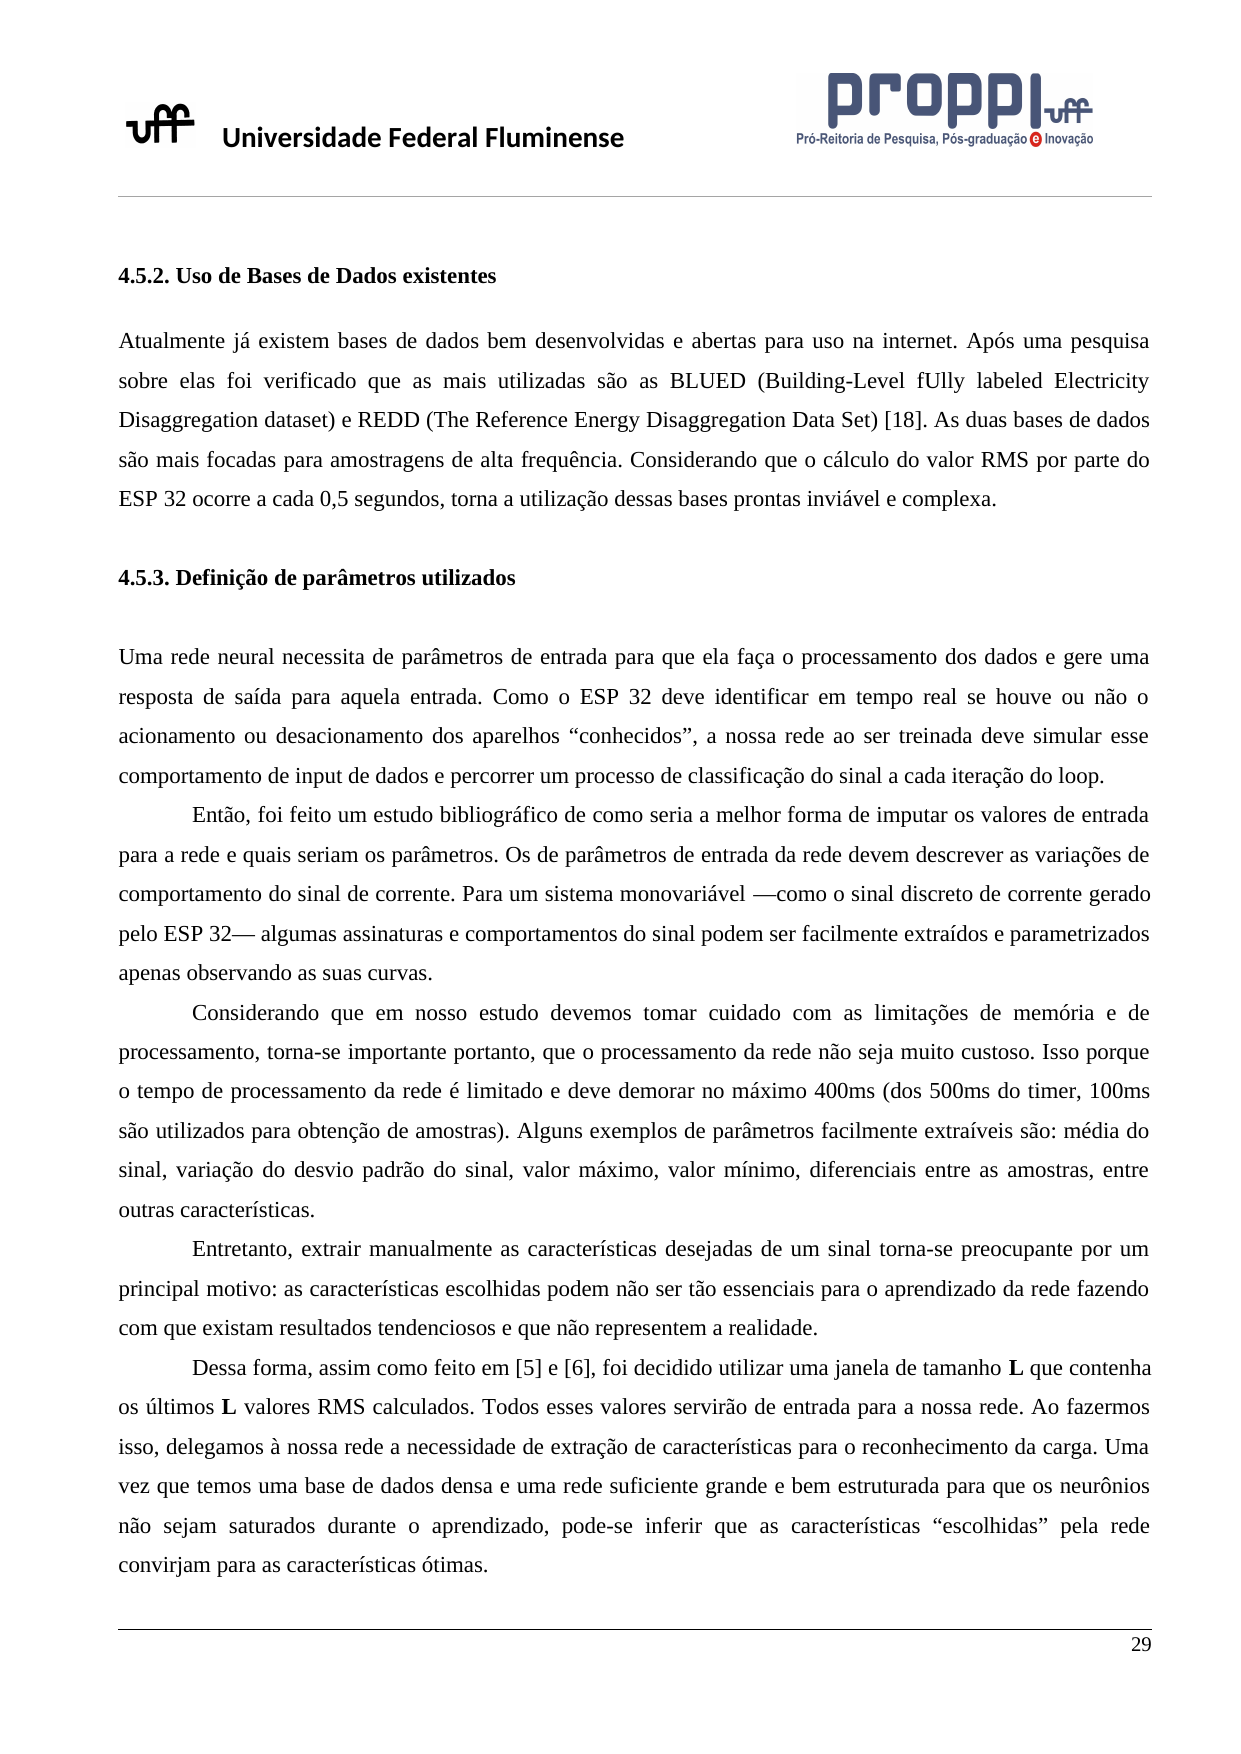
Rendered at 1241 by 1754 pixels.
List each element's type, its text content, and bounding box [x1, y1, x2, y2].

picture [796, 73, 1093, 147]
text Dessa forma, assim como feito em [5] e [6], foi decidido utilizar uma janela de tamanho L que contenha os últimos L valores RMS calculados. Todos esses valores servirão de entrada para a nossa rede. Ao fazermos isso, delegamos à nossa rede a necessidade de extração de características para o reconhecimento da carga. Uma vez que temos uma base de dados densa e uma rede suficiente grande e bem estruturada para que os neurônios não sejam saturados durante o aprendizado, pode-se inferir que as características “escolhidas” pela rede convirjam para as características ótimas. [118, 1354, 1152, 1578]
picture [125, 102, 196, 148]
text 4.5.2. Uso de Bases de Dados existentes [118, 262, 1152, 288]
text Entretanto, extrair manualmente as características desejadas de um sinal torna-se preocupante por um principal motivo: as características escolhidas podem não ser tão essenciais para o aprendizado da rede fazendo com que existam resultados tendenciosos e que não representem a realidade. [118, 1236, 1152, 1341]
text Atualmente já existem bases de dados bem desenvolvidas e abertas para uso na internet. Após uma pesquisa sobre elas foi verificado que as mais utilizadas são as BLUED (Building-Level fUlly labeled Electricity Disaggregation dataset) e REDD (The Reference Energy Disaggregation Data Set) [18]. As duas bases de dados são mais focadas para amostragens de alta frequência. Considerando que o cálculo do valor RMS por parte do ESP 32 ocorre a cada 0,5 segundos, torna a utilização dessas bases prontas inviável e complexa. [118, 327, 1152, 512]
text Uma rede neural necessita de parâmetros de entrada para que ela faça o processamento dos dados e gere uma resposta de saída para aquela entrada. Como o ESP 32 deve identificar em tempo real se houve ou não o acionamento ou desacionamento dos aparelhos “conhecidos”, a nossa rede ao ser treinada deve simular esse comportamento de input de dados e percorrer um processo de classificação do sinal a cada iteração do loop. [118, 643, 1152, 788]
text Então, foi feito um estudo bibliográfico de como seria a melhor forma de imputar os valores de entrada para a rede e quais seriam os parâmetros. Os de parâmetros de entrada da rede devem descrever as variações de comportamento do sinal de corrente. Para um sistema monovariável —como o sinal discreto de corrente gerado pelo ESP 32— algumas assinaturas e comportamentos do sinal podem ser facilmente extraídos e parametrizados apenas observando as suas curvas. [118, 801, 1152, 986]
text 4.5.3. Definição de parâmetros utilizados [118, 564, 1152, 591]
text Considerando que em nosso estudo devemos tomar cuidado com as limitações de memória e de processamento, torna-se importante portanto, que o processamento da rede não seja muito custoso. Isso porque o tempo de processamento da rede é limitado e deve demorar no máximo 400ms (dos 500ms do timer, 100ms são utilizados para obtenção de amostras). Alguns exemplos de parâmetros facilmente extraíveis são: média do sinal, variação do desvio padrão do sinal, valor máximo, valor mínimo, diferenciais entre as amostras, entre outras características. [118, 999, 1152, 1222]
